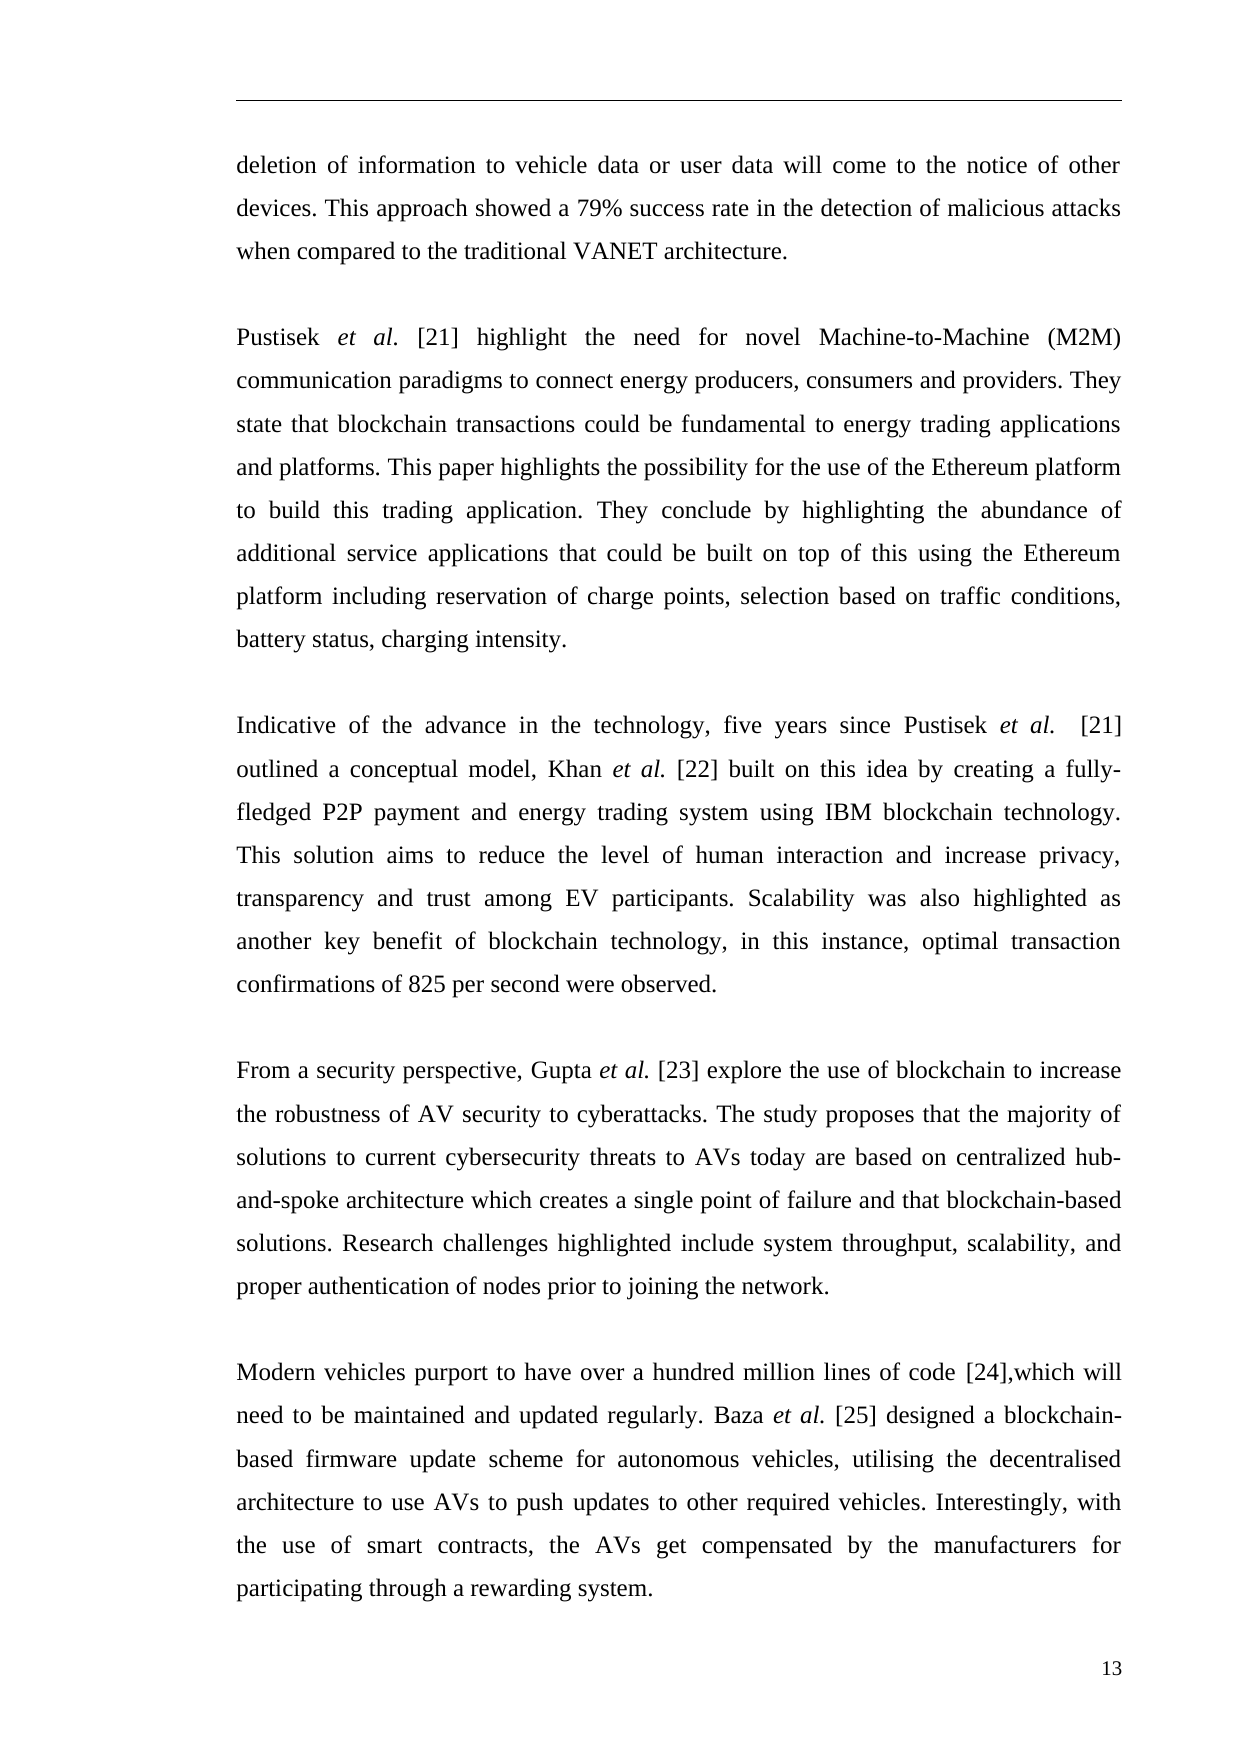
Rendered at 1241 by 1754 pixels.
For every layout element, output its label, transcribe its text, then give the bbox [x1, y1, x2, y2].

text Pustisek et al. [21] highlight the need for novel Machine-to-Machine (M2M) communication paradigms to connect energy producers, consumers and providers. They state that blockchain transactions could be fundamental to energy trading applications and platforms. This paper highlights the possibility for the use of the Ethereum platform to build this trading application. They conclude by highlighting the abundance of additional service applications that could be built on top of this using the Ethereum platform including reservation of charge points, selection based on traffic conditions, battery status, charging intensity. [236, 322, 1122, 653]
text Indicative of the advance in the technology, five years since Pustisek et al. [21] outlined a conceptual model, Khan et al. [22] built on this idea by creating a fully-fledged P2P payment and energy trading system using IBM blockchain technology. This solution aims to reduce the level of human interaction and increase privacy, transparency and trust among EV participants. Scalability was also highlighted as another key benefit of blockchain technology, in this instance, optimal transaction confirmations of 825 per second were observed. [236, 711, 1122, 998]
text Modern vehicles purport to have over a hundred million lines of code [24],which will need to be maintained and updated regularly. Baza et al. [25] designed a blockchain-based firmware update scheme for autonomous vehicles, utilising the decentralised architecture to use AVs to push updates to other required vehicles. Interestingly, with the use of smart contracts, the AVs get compensated by the manufacturers for participating through a rewarding system. [236, 1357, 1122, 1602]
text From a security perspective, Gupta et al. [23] explore the use of blockchain to increase the robustness of AV security to cyberattacks. The study proposes that the majority of solutions to current cybersecurity threats to AVs today are based on centralized hub-and-spoke architecture which creates a single point of failure and that blockchain-based solutions. Research challenges highlighted include system throughput, scalability, and proper authentication of nodes prior to joining the network. [236, 1056, 1122, 1300]
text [236, 150, 1122, 265]
